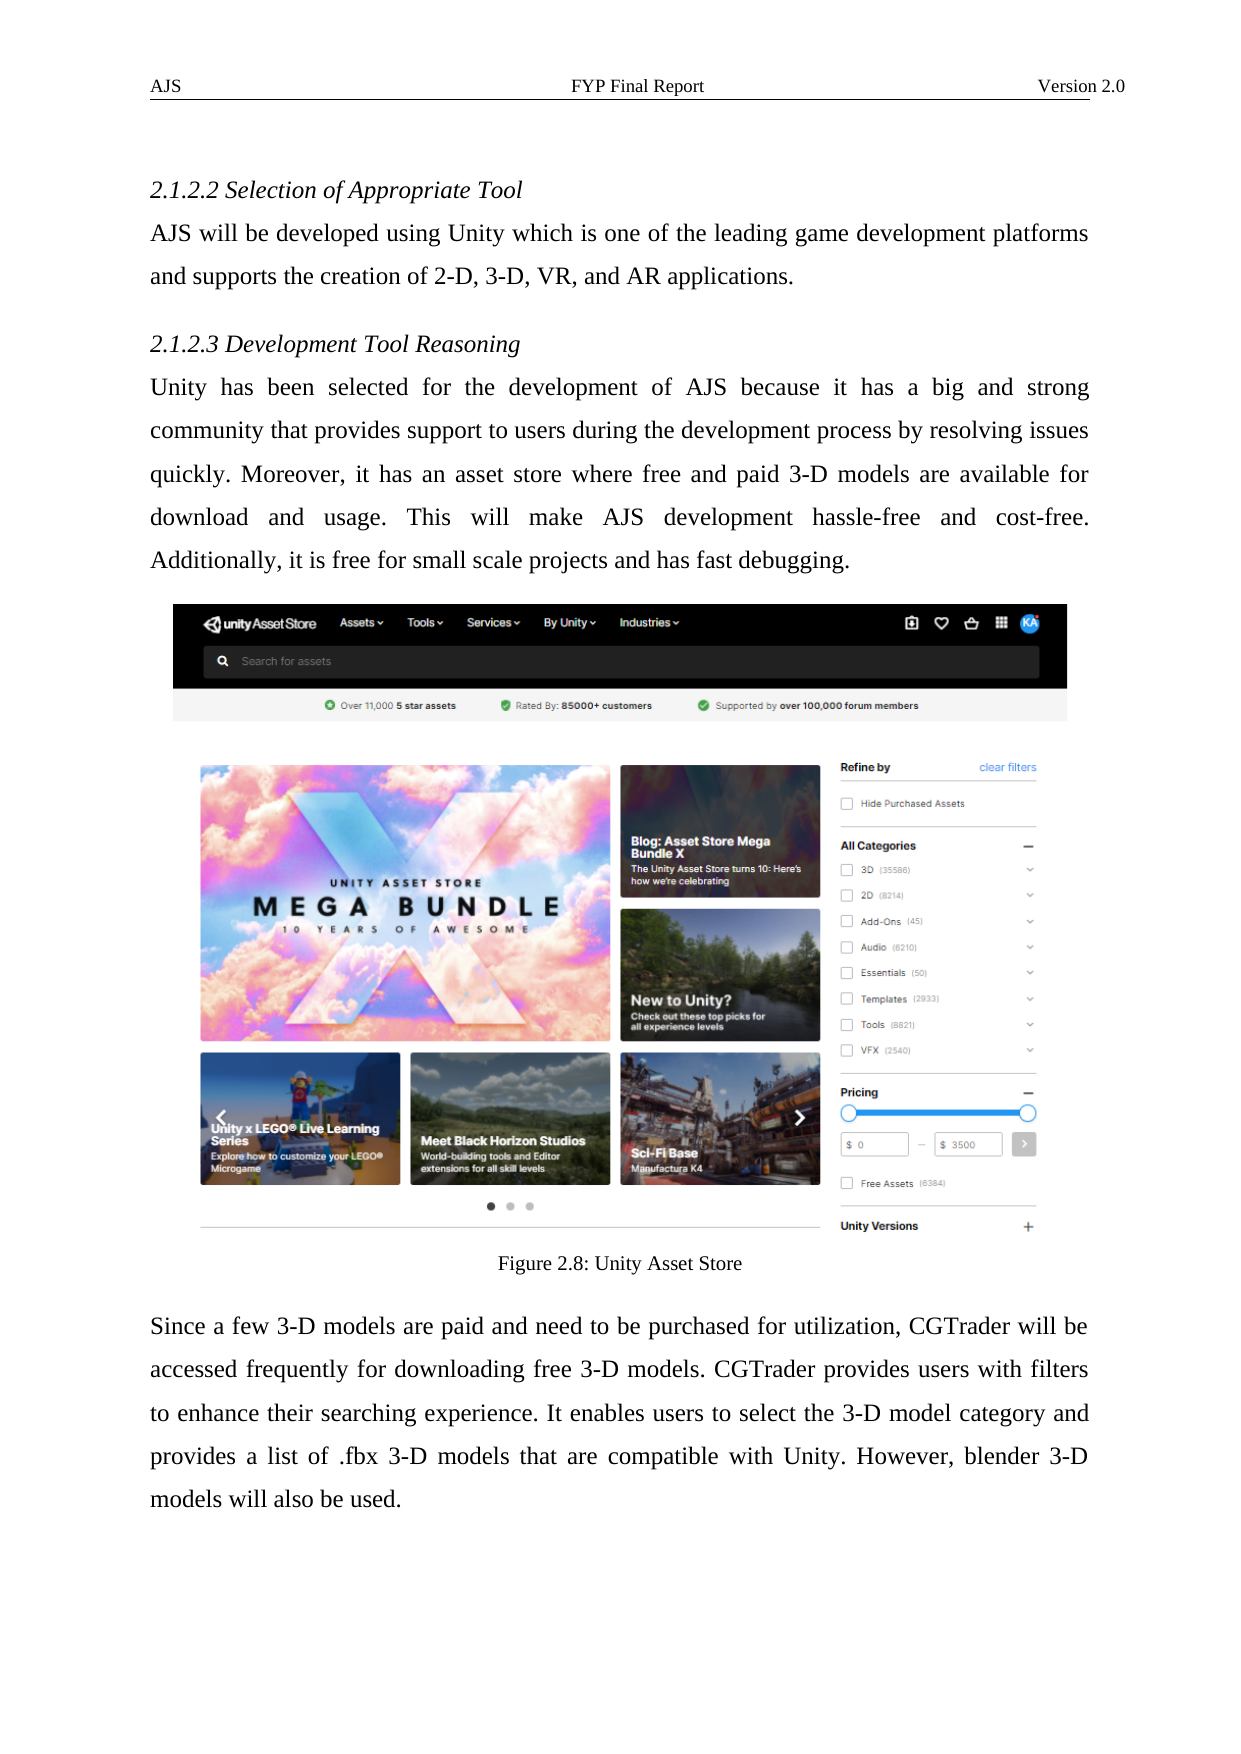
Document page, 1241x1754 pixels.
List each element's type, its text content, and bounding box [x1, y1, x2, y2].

text AJS will be developed using Unity which is one of the leading game development platforms and supports the creation of 2-D, 3-D, VR, and AR applications. [150, 218, 1090, 290]
subtitle Development Tool Reasoning [150, 329, 1090, 358]
text Unity has been selected for the development of AJS because it has a big and strong community that provides support to users during the development process by resolving issues quickly. Moreover, it has an asset store where free and paid 3-D models are available for download and usage. This will make AJS development hassle-free and cost-free. Additionally, it is free for small scale projects and has fast debugging. [150, 372, 1090, 574]
text Since a few 3-D models are paid and need to be purchased for utilization, CGTrader will be accessed frequently for downloading free 3-D models. CGTrader provides users with filters to enhance their searching experience. It enables users to select the 3-D model category and provides a list of .fbx 3-D models that are compatible with Unity. However, blender 3-D models will also be used. [150, 1311, 1090, 1513]
text Figure 2.8: Unity Asset Store [150, 1250, 1090, 1274]
subtitle Selection of Appropriate Tool [150, 175, 1090, 204]
